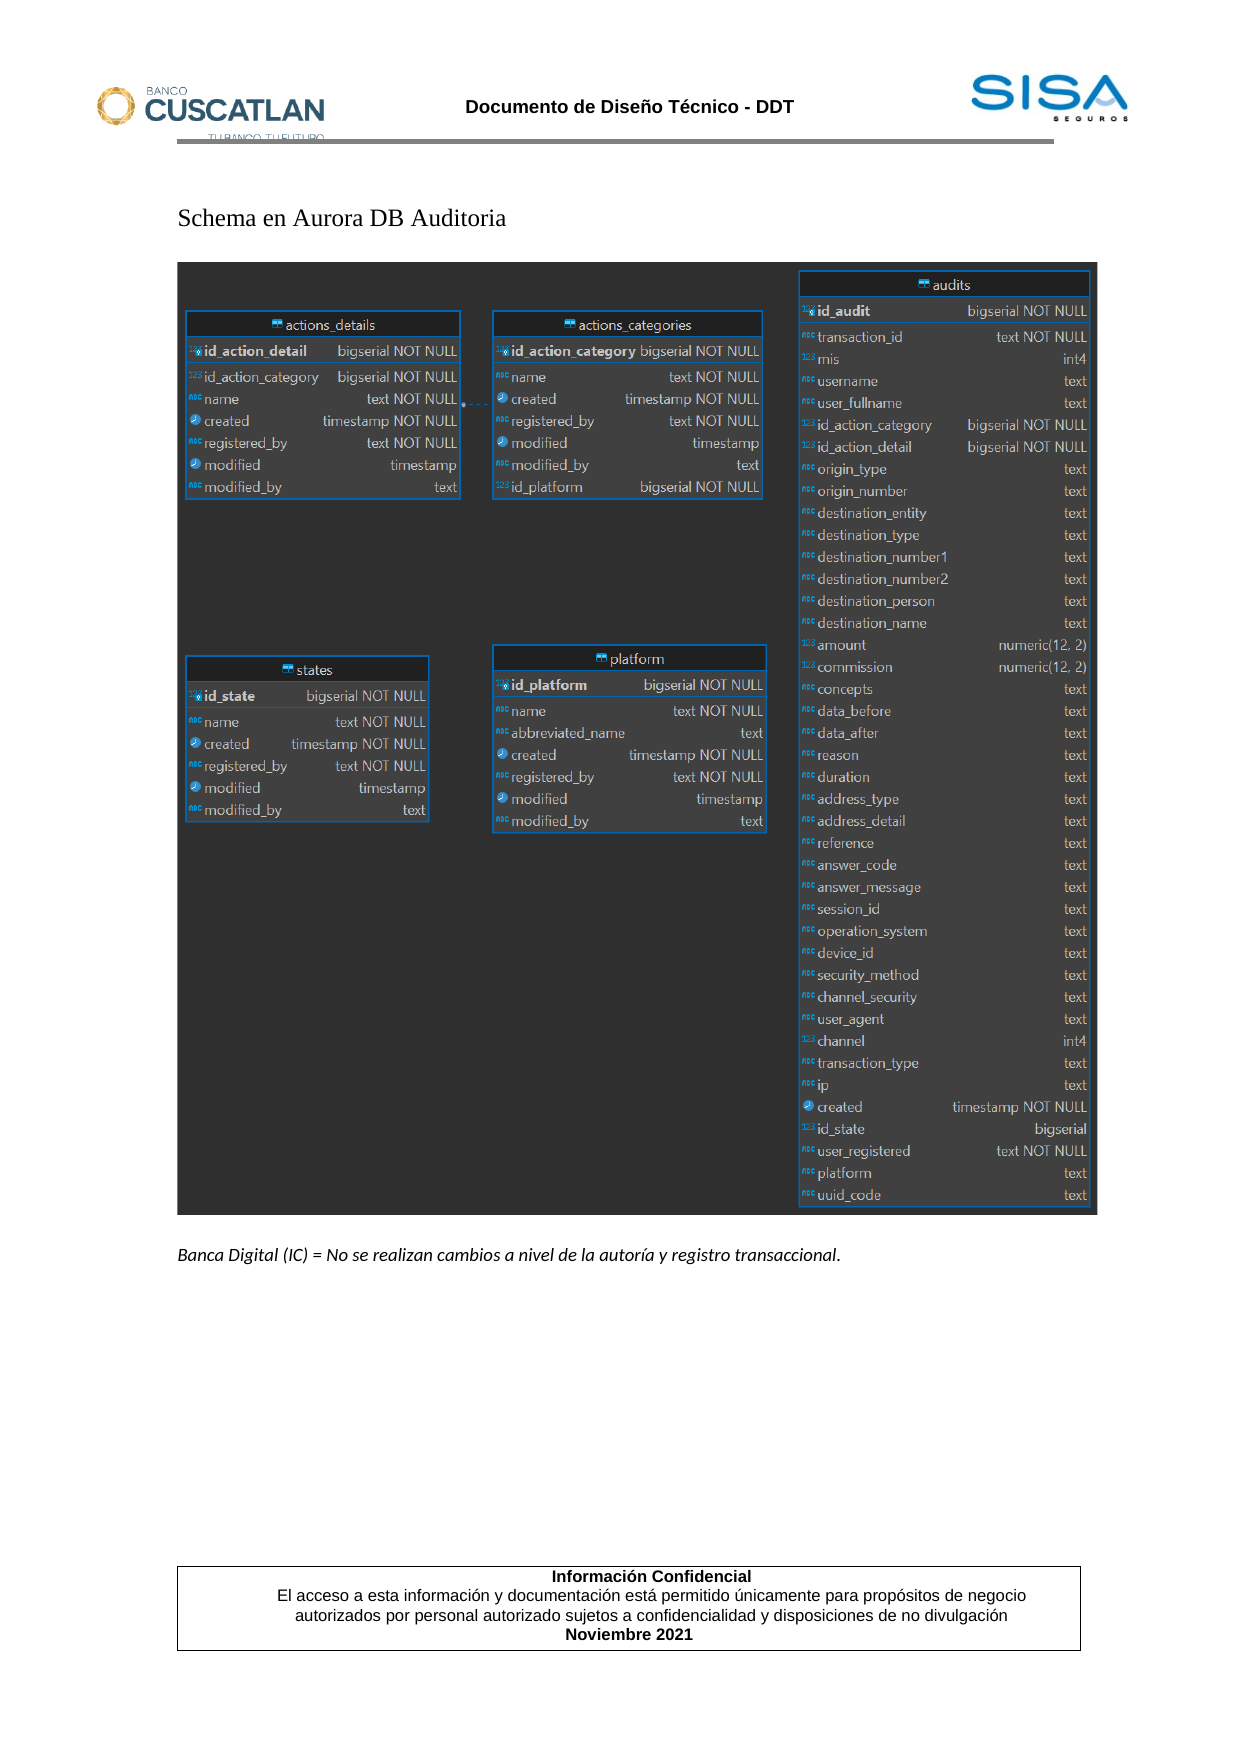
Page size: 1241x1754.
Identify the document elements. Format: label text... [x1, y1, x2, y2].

picture [177, 262, 1098, 1215]
picture [85, 73, 336, 150]
text Banca Digital (IC) = No se realizan cambios a nivel de la autoría y registro transaccional. [177, 1243, 1063, 1266]
picture [971, 73, 1128, 122]
text Schema en Aurora DB Auditoria [177, 203, 1063, 232]
